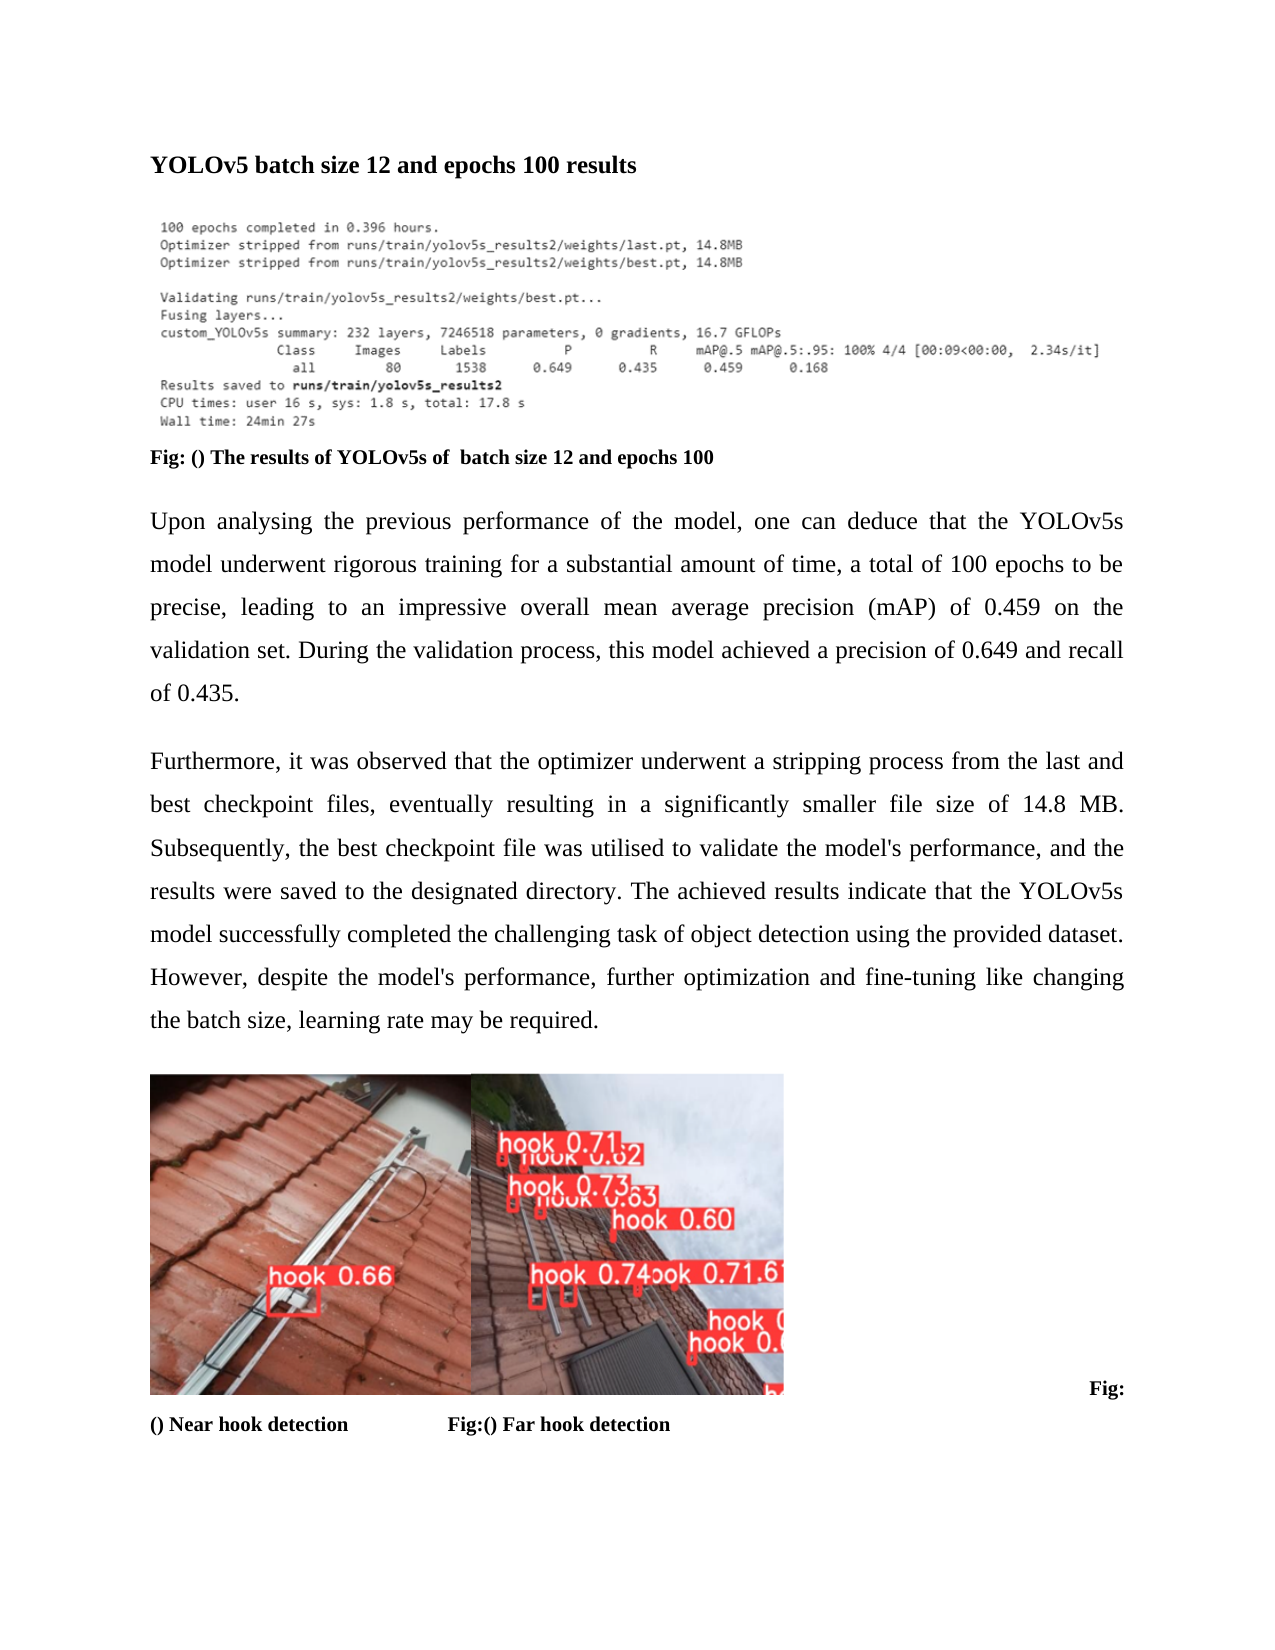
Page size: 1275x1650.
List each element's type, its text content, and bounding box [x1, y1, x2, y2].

text Fig: () The results of YOLOv5s of batch size 12 and epochs 100 [150, 433, 1125, 469]
text Upon analysing the previous performance of the model, one can deduce that the YOLOv5s model underwent rigorous training for a substantial amount of time, a total of 100 epochs to be precise, leading to an impressive overall mean average precision (mAP) of 0.459 on the validation set. During the validation process, this model achieved a precision of 0.649 and recall of 0.435. [150, 506, 1125, 707]
picture [150, 218, 1125, 433]
text Furthermore, it was observed that the optimizer underwent a stripping process from the last and best checkpoint files, eventually resulting in a significantly smaller file size of 14.8 MB. Subsequently, the best checkpoint file was utilised to validate the model's performance, and the results were saved to the designated directory. The achieved results indicate that the YOLOv5s model successfully completed the challenging task of object detection using the provided dataset. However, despite the model's performance, further optimization and fine-tuning like changing the batch size, learning rate may be required. [150, 746, 1125, 1034]
text YOLOv5 batch size 12 and epochs 100 results [150, 150, 1125, 179]
picture [150, 1073, 784, 1395]
